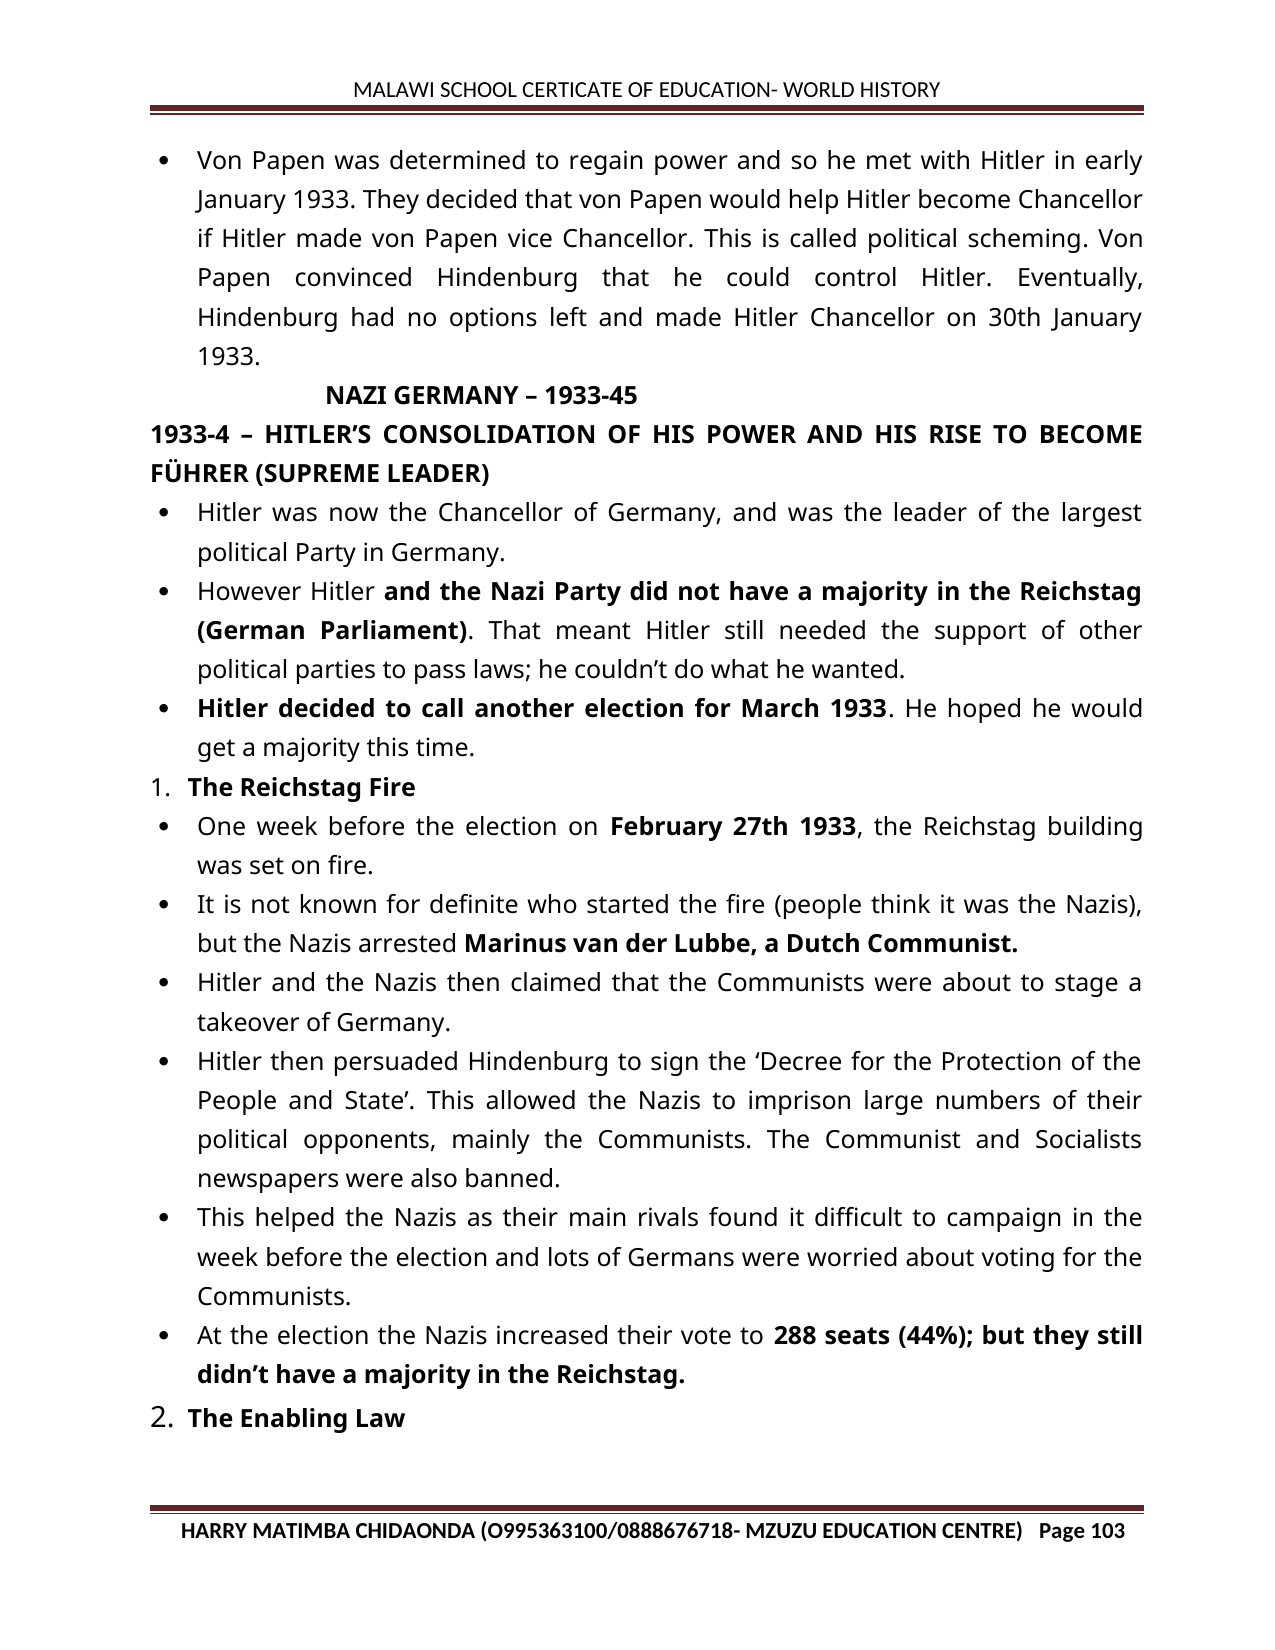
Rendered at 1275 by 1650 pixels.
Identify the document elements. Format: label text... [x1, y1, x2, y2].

list However Hitler and the Nazi Party did not have a majority in the Reichstag (German Parliament). That meant Hitler still needed the support of other political parties to pass laws; he couldn’t do what he wanted. [159, 573, 1144, 686]
list Hitler decided to call another election for March 1933. He hoped he would get a majority this time. [159, 691, 1144, 764]
list Hitler was now the Chancellor of Germany, and was the leader of the largest political Party in Germany. [159, 495, 1144, 568]
list Hitler then persuaded Hindenburg to sign the ‘Decree for the Protection of the People and State’. This allowed the Nazis to imprison large numbers of their political opponents, mainly the Communists. The Communist and Socialists newspapers were also banned. [159, 1043, 1144, 1195]
list At the election the Nazis increased their vote to 288 seats (44%); but they still didn’t have a majority in the Reichstag. [159, 1317, 1144, 1391]
text NAZI GERMANY – 1933-45 [150, 377, 1144, 412]
list The Reichstag Fire [150, 769, 1144, 803]
list One week before the election on February 27th 1933, the Reichstag building was set on fire. [159, 808, 1144, 882]
text 1933-4 – HITLER’S CONSOLIDATION OF HIS POWER AND HIS RISE TO BECOME FÜHRER (SUPREME LEADER) [150, 417, 1144, 490]
list The Enabling Law [150, 1396, 1144, 1436]
list Hitler and the Nazis then claimed that the Communists were about to stage a takeover of Germany. [159, 965, 1144, 1038]
list It is not known for definite who started the fire (people think it was the Nazis), but the Nazis arrested Marinus van der Lubbe, a Dutch Communist. [159, 887, 1144, 960]
list Von Papen was determined to regain power and so he met with Hitler in early January 1933. They decided that von Papen would help Hitler become Chancellor if Hitler made von Papen vice Chancellor. This is called political scheming. Von Papen convinced Hindenburg that he could control Hitler. Eventually, Hindenburg had no options left and made Hitler Chancellor on 30th January 1933. [159, 142, 1144, 372]
list This helped the Nazis as their main rivals found it difficult to campaign in the week before the election and lots of Germans were worried about voting for the Communists. [159, 1200, 1144, 1312]
